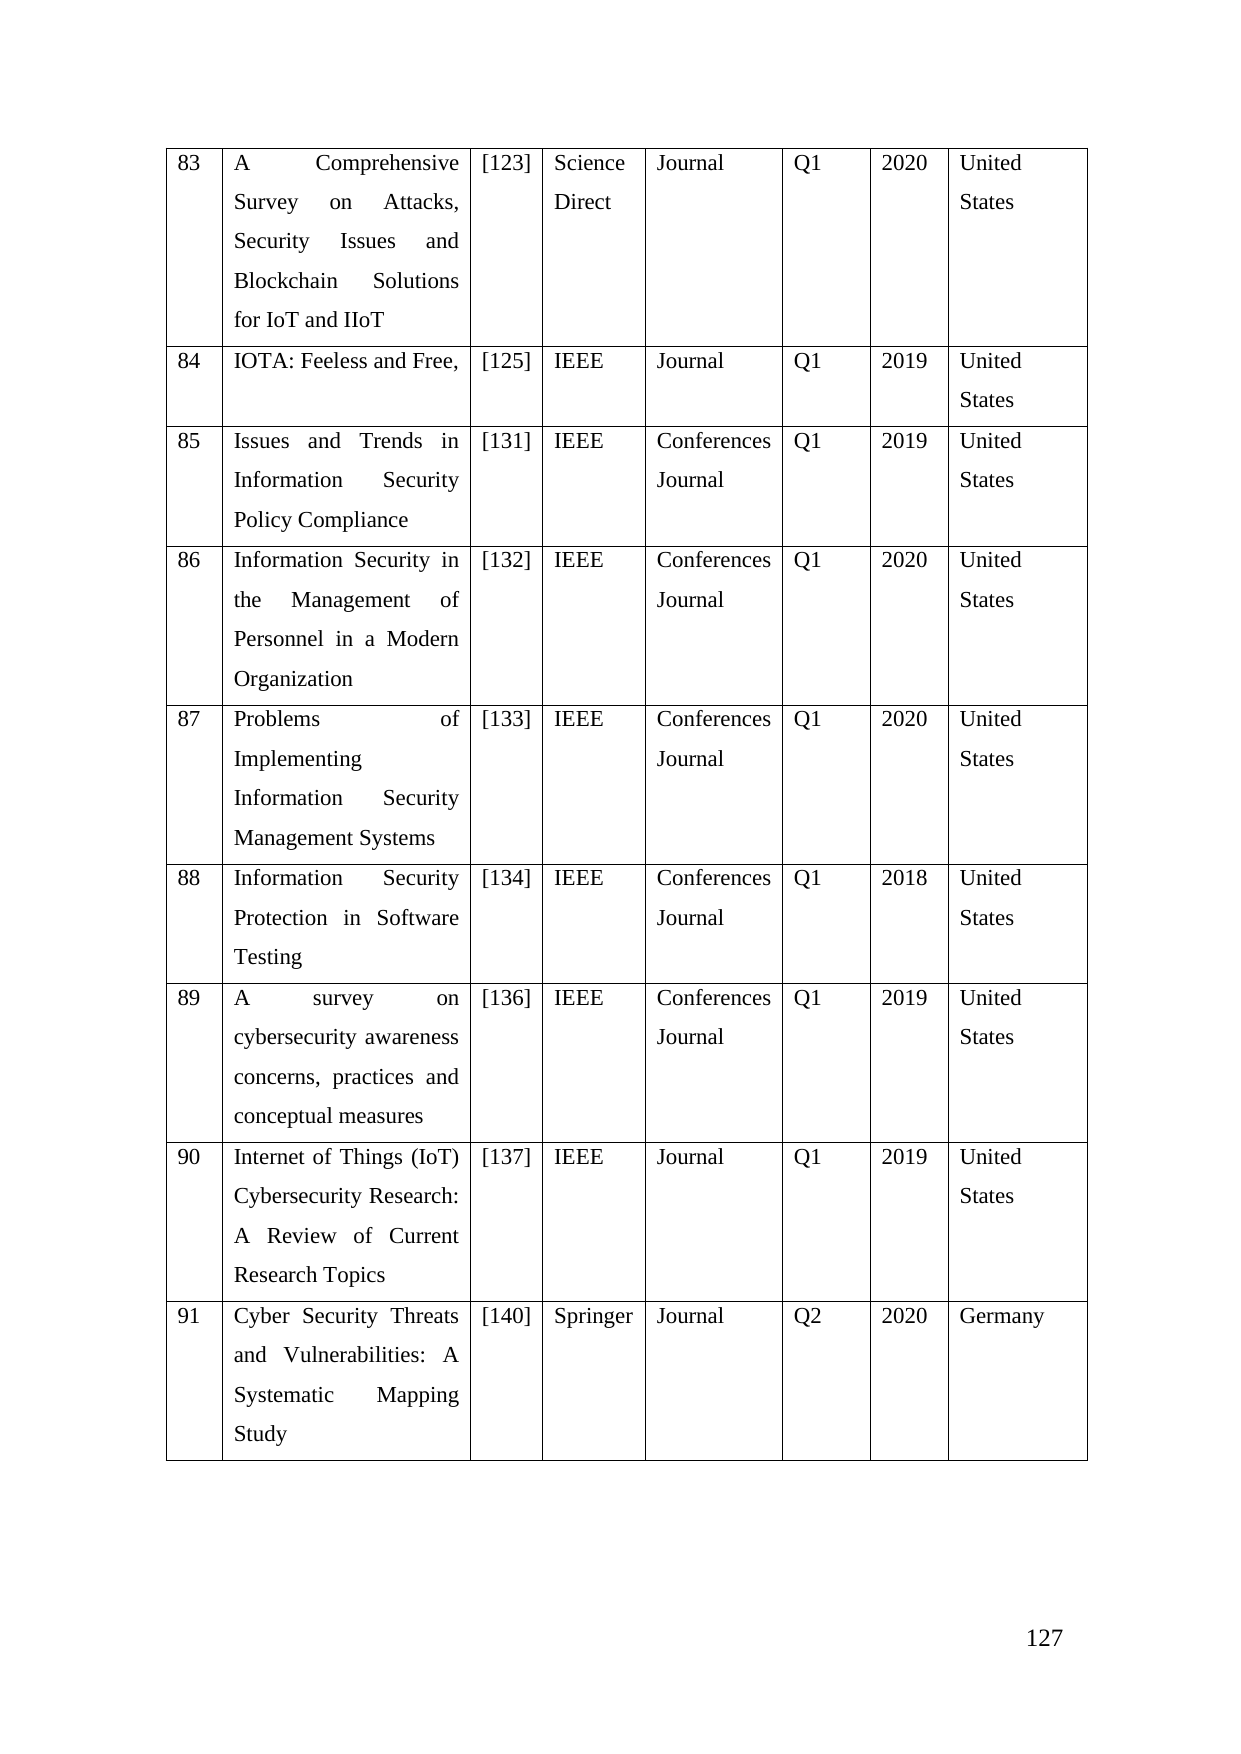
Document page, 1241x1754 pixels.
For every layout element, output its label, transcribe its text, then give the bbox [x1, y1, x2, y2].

table_cell 2020 [871, 706, 948, 863]
table_cell Germany [949, 1302, 1087, 1460]
table_cell IEEE [543, 547, 645, 704]
table_cell Q1 [783, 865, 870, 983]
table_cell [471, 1302, 542, 1460]
table_cell Journal [646, 347, 782, 426]
table_cell Information Security Protection in Software Testing [223, 865, 470, 983]
table_cell Q1 [783, 149, 870, 346]
table_cell IEEE [543, 347, 645, 426]
table_cell A survey on cybersecurity awareness concerns, practices and conceptual measures [223, 984, 470, 1142]
table_cell United States [949, 149, 1087, 346]
table_cell IEEE [543, 706, 645, 863]
table_cell United States [949, 1143, 1087, 1301]
table_cell 2020 [871, 149, 948, 346]
table_cell Conferences Journal [646, 865, 782, 983]
table_cell Journal [646, 1302, 782, 1460]
table_cell IEEE [543, 865, 645, 983]
table_cell United States [949, 865, 1087, 983]
table_cell United States [949, 427, 1087, 546]
table_cell 88 [167, 865, 222, 983]
table_cell Science Direct [543, 149, 645, 346]
table_cell Journal [646, 1143, 782, 1301]
table_cell Q1 [783, 1143, 870, 1301]
table_cell Q1 [783, 427, 870, 546]
table_cell United States [949, 347, 1087, 426]
table_cell 2019 [871, 427, 948, 546]
table_cell United States [949, 547, 1087, 704]
table_cell IOTA: Feeless and Free, [223, 347, 470, 426]
table_cell Issues and Trends in Information Security Policy Compliance [223, 427, 470, 546]
table_cell 84 [167, 347, 222, 426]
table_cell United States [949, 706, 1087, 863]
table_cell 2020 [871, 547, 948, 704]
table_cell 90 [167, 1143, 222, 1301]
table_cell Internet of Things (IoT) Cybersecurity Research: A Review of Current Research Topics [223, 1143, 470, 1301]
table_cell IEEE [543, 1143, 645, 1301]
table_cell 2019 [871, 347, 948, 426]
table_cell Conferences Journal [646, 547, 782, 704]
table_cell 2020 [871, 1302, 948, 1460]
table_cell United States [949, 984, 1087, 1142]
table_cell Q1 [783, 706, 870, 863]
table_cell IEEE [543, 984, 645, 1142]
table_cell 2019 [871, 1143, 948, 1301]
table_cell Journal [646, 149, 782, 346]
table_cell Q1 [783, 547, 870, 704]
table_cell 91 [167, 1302, 222, 1460]
table_cell A Comprehensive Survey on Attacks, Security Issues and Blockchain Solutions for IoT and IIoT [223, 149, 470, 346]
table_cell Springer [543, 1302, 645, 1460]
table_cell Q1 [783, 347, 870, 426]
table_cell 85 [167, 427, 222, 546]
table_cell [471, 984, 542, 1142]
table_cell Conferences Journal [646, 984, 782, 1142]
table_cell IEEE [543, 427, 645, 546]
table_cell 2018 [871, 865, 948, 983]
table_cell Information Security in the Management of Personnel in a Modern Organization [223, 547, 470, 704]
table_cell 87 [167, 706, 222, 863]
table_cell 2019 [871, 984, 948, 1142]
table_cell Conferences Journal [646, 706, 782, 863]
table_cell [471, 427, 542, 546]
table_cell Cyber Security Threats and Vulnerabilities: A Systematic Mapping Study [223, 1302, 470, 1460]
table_cell Q2 [783, 1302, 870, 1460]
table_cell [471, 865, 542, 983]
table_cell 83 [167, 149, 222, 346]
table_cell Problems of Implementing Information Security Management Systems [223, 706, 470, 863]
table_cell [471, 706, 542, 863]
table_cell [471, 1143, 542, 1301]
table_cell [471, 149, 542, 346]
table_cell [471, 547, 542, 704]
table_cell Conferences Journal [646, 427, 782, 546]
table_cell 86 [167, 547, 222, 704]
table_cell [471, 347, 542, 426]
table_cell Q1 [783, 984, 870, 1142]
table_cell 89 [167, 984, 222, 1142]
